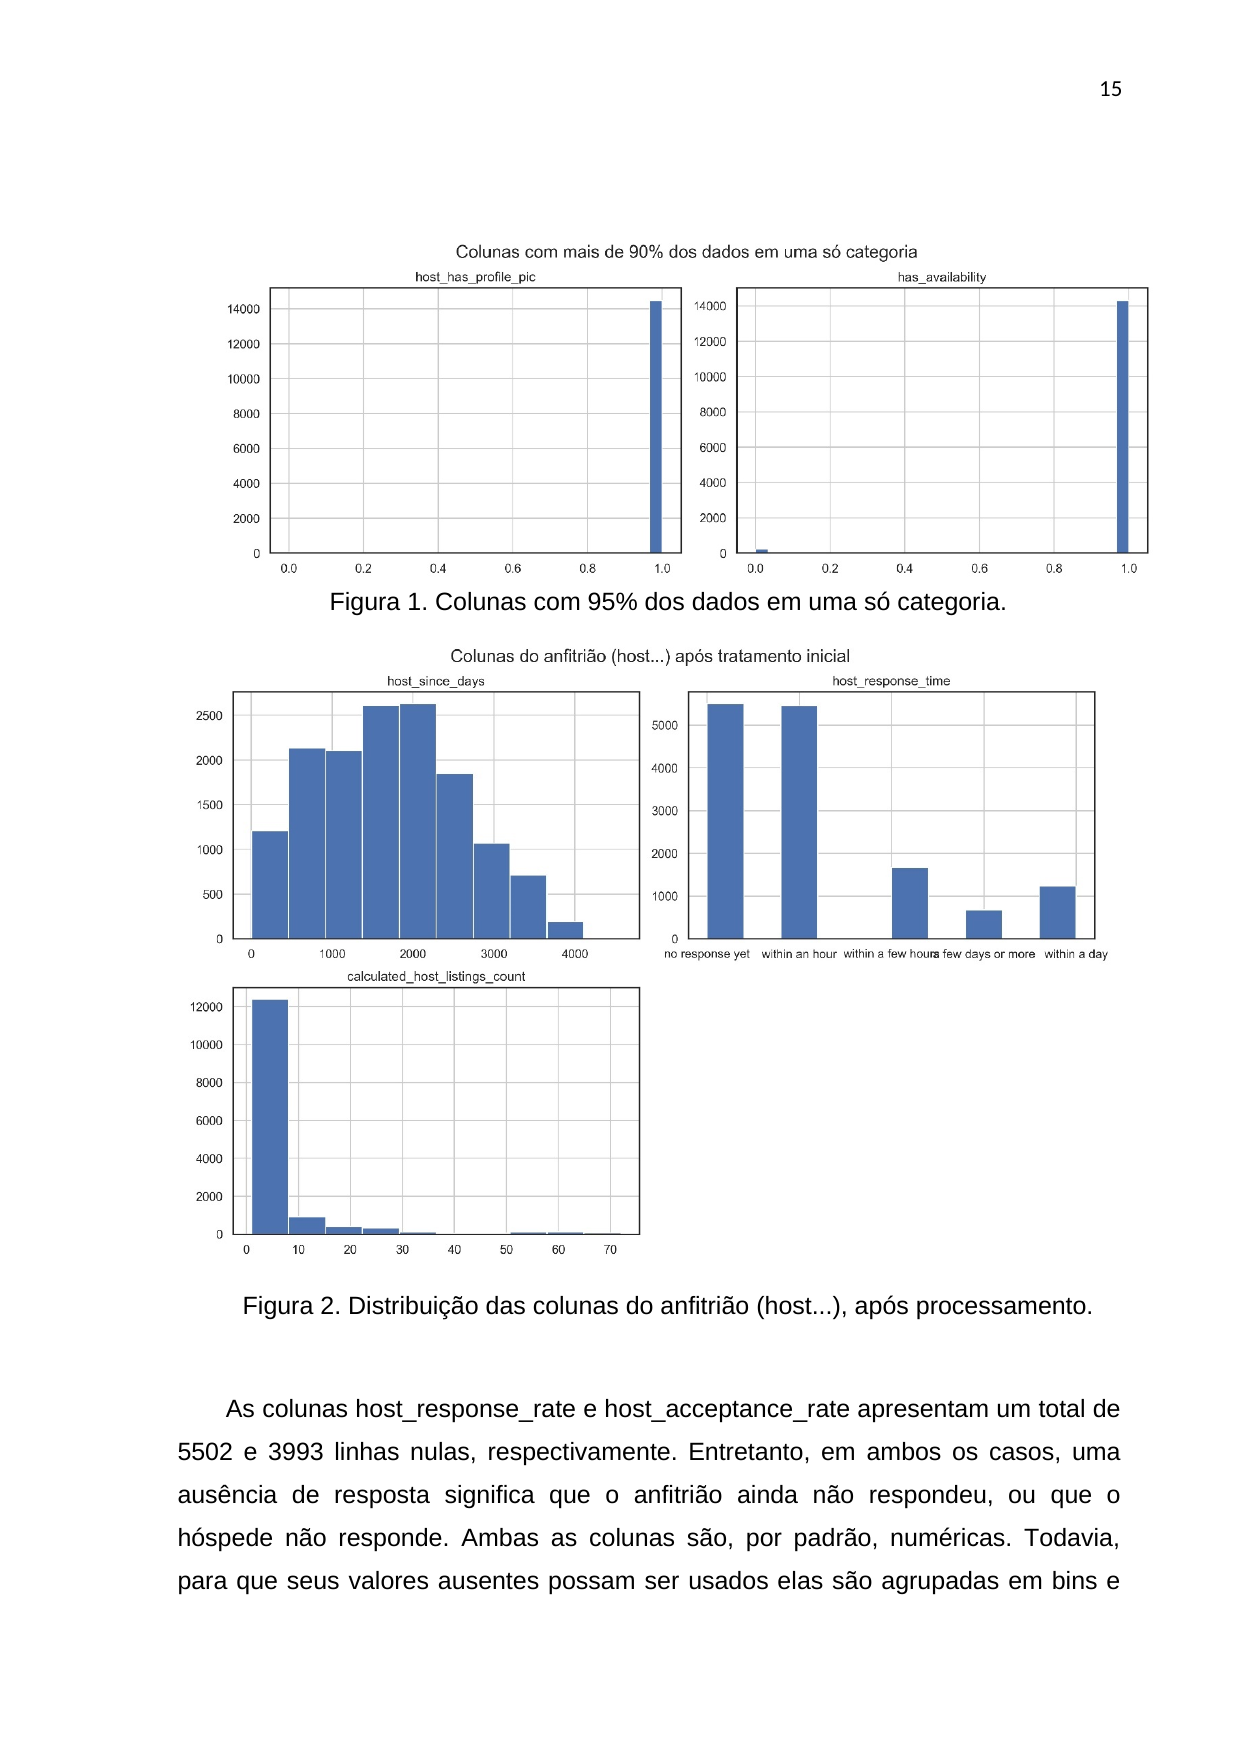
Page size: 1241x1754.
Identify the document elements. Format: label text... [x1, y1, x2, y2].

text Figura 2. Distribuição das colunas do anfitrião (host...), após processamento. [215, 1291, 1122, 1320]
picture [214, 232, 1159, 587]
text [177, 1394, 1122, 1595]
text Figura 1. Colunas com 95% dos dados em uma só categoria. [215, 587, 1122, 615]
picture [177, 636, 1123, 1267]
